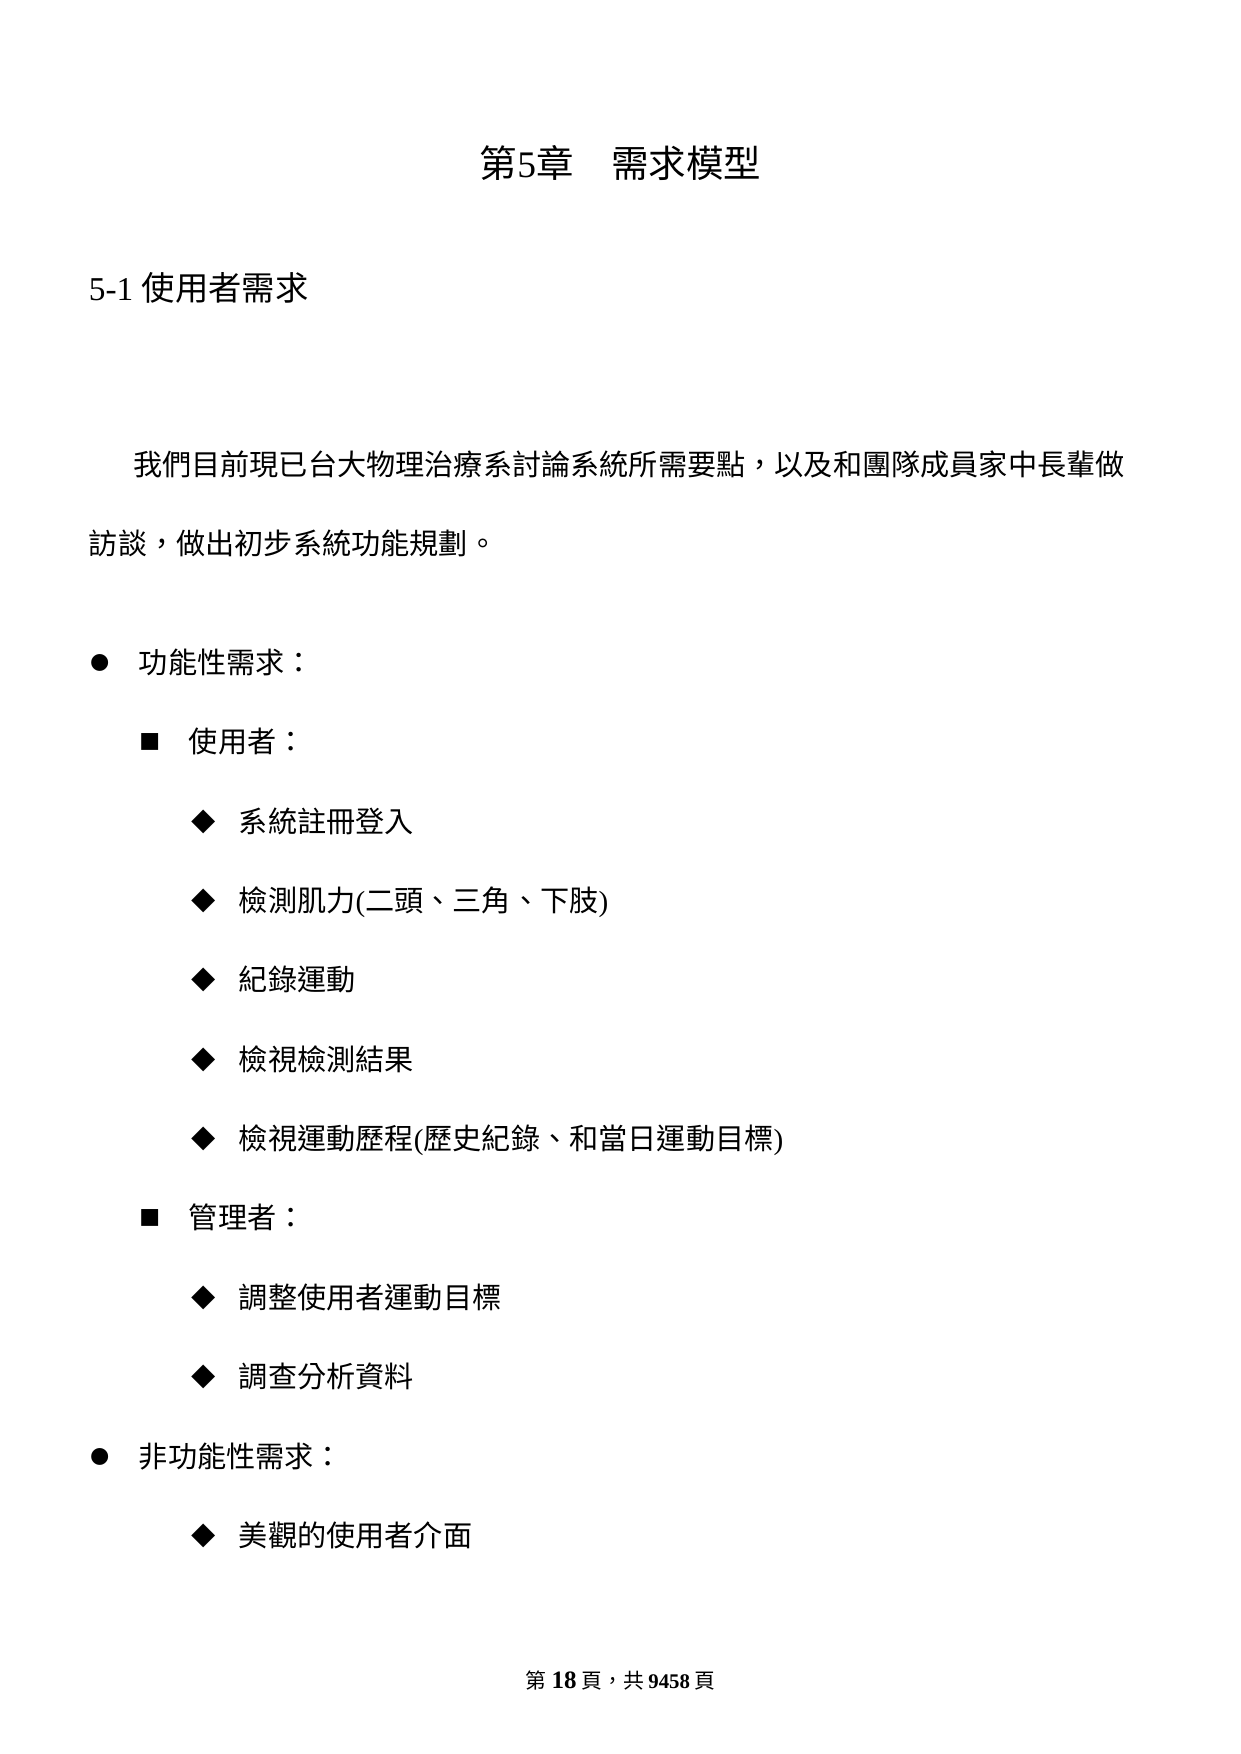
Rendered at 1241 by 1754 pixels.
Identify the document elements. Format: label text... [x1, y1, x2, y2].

list 調整使用者運動目標 [189, 1256, 1152, 1335]
list 調查分析資料 [189, 1335, 1152, 1415]
list 功能性需求： [89, 621, 1152, 700]
list 管理者： [139, 1177, 1152, 1256]
list 非功能性需求： [89, 1415, 1152, 1494]
list 檢測肌力(二頭、三角、下肢) [189, 859, 1152, 938]
list 使用者： [139, 700, 1152, 780]
subtitle 使用者需求 [89, 247, 1152, 326]
list 美觀的使用者介面 [189, 1494, 1152, 1573]
list 紀錄運動 [189, 938, 1152, 1018]
subtitle 需求模型 [89, 121, 1152, 201]
list 檢視檢測結果 [189, 1018, 1152, 1097]
list 檢視運動歷程(歷史紀錄、和當日運動目標) [189, 1097, 1152, 1177]
text 我們目前現已台大物理治療系討論系統所需要點，以及和團隊成員家中長輩做訪談，做出初步系統功能規劃。 [89, 422, 1152, 581]
list 系統註冊登入 [189, 780, 1152, 859]
